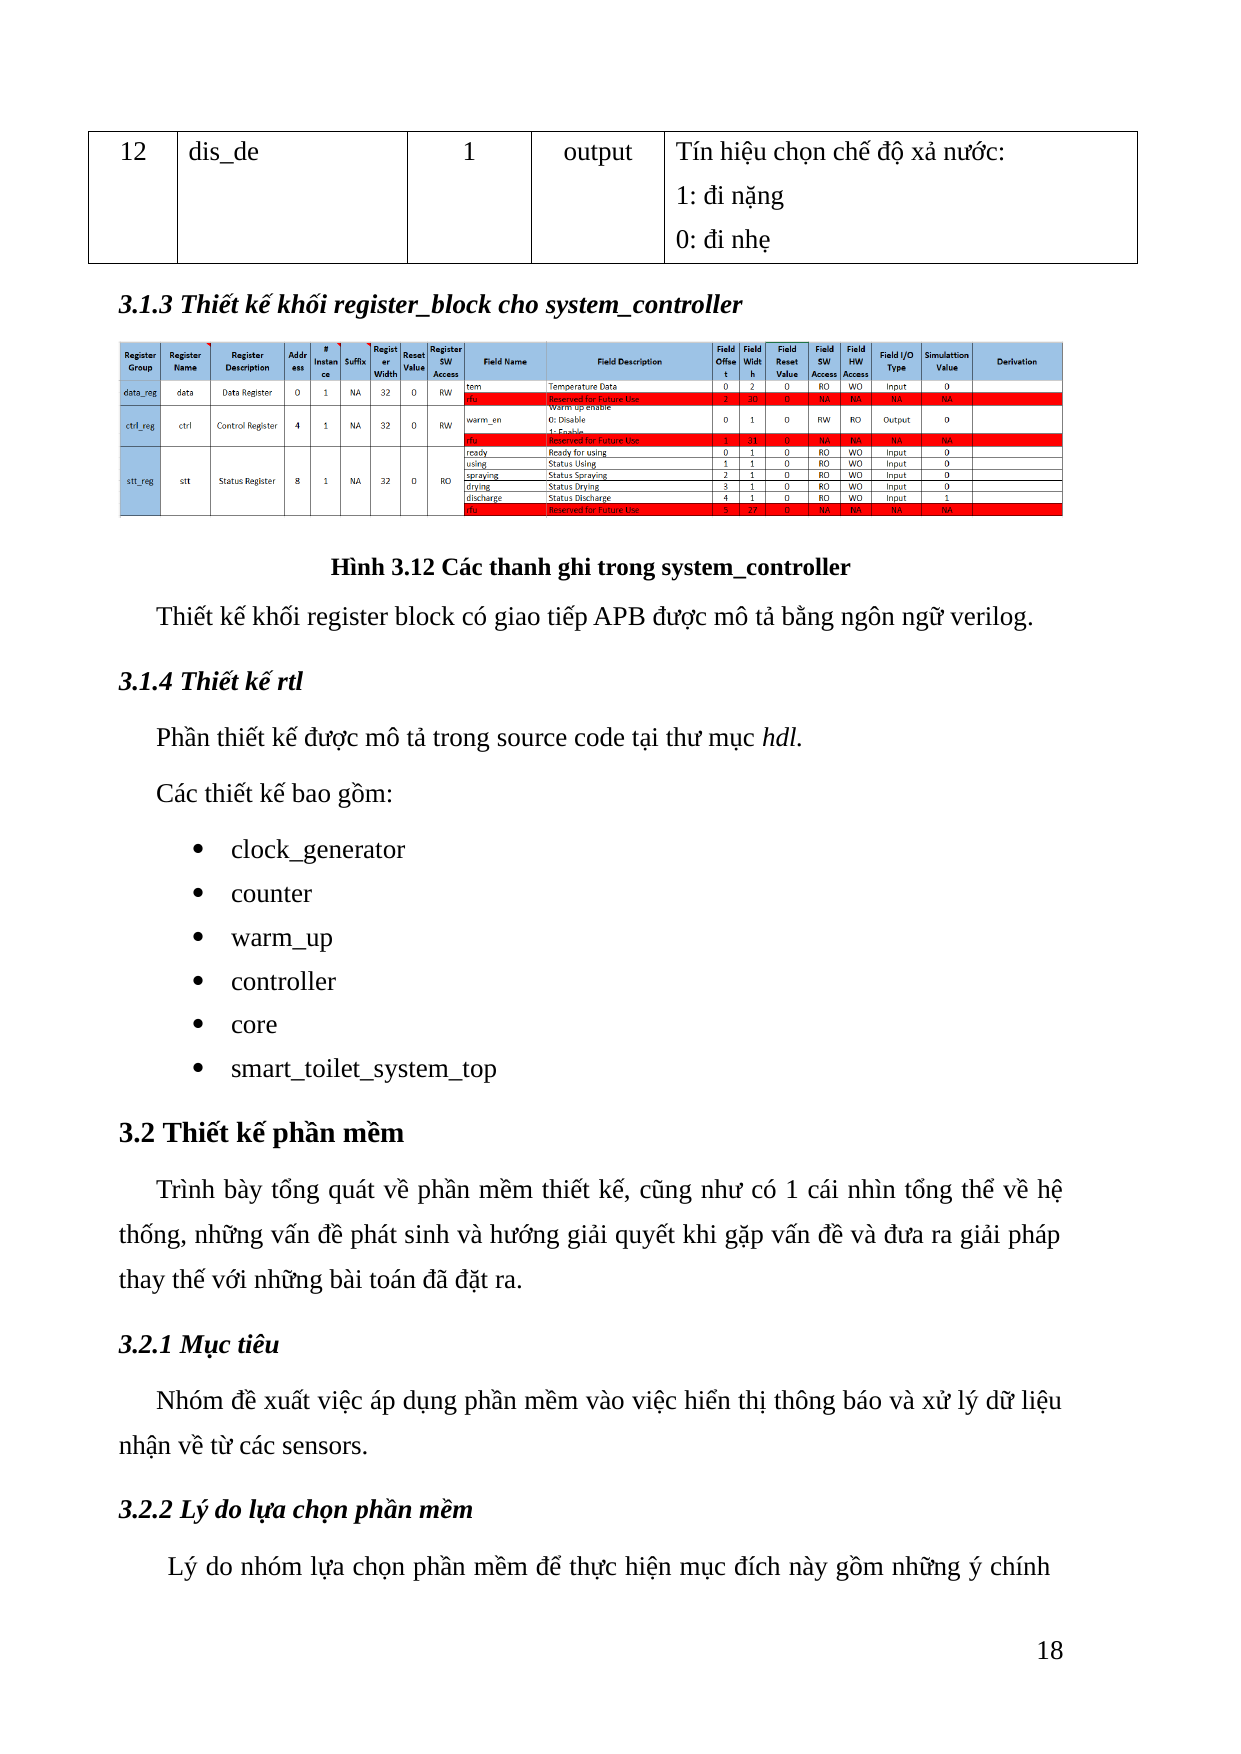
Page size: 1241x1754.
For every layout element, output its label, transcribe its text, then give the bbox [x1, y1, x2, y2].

subtitle Thiết kế khối register_block cho system_controller [118, 285, 1063, 323]
text Nhóm đề xuất việc áp dụng phần mềm vào việc hiển thị thông báo và xử lý dữ liệu nhận về từ các sensors. [118, 1381, 1063, 1463]
text Thiết kế khối register block có giao tiếp APB được mô tả bằng ngôn ngữ verilog. [118, 597, 1063, 635]
subtitle Thiết kế phần mềm [118, 1114, 1063, 1151]
text Lý do nhóm lựa chọn phần mềm để thực hiện mục đích này gồm những ý chính sau: [130, 1547, 1051, 1584]
list warm_up [193, 918, 1063, 955]
table_cell 12 [89, 132, 177, 263]
list core [193, 1005, 1063, 1043]
text Các thiết kế bao gồm: [118, 774, 1063, 812]
text Phần thiết kế được mô tả trong source code tại thư mục hdl. [118, 718, 1063, 756]
text Trình bày tổng quát về phần mềm thiết kế, cũng như có 1 cái nhìn tổng thể về hệ thống, những vấn đề phát sinh và hướng giải quyết khi gặp vấn đề và đưa ra giải pháp thay thế với những bài toán đã đặt ra. [118, 1170, 1063, 1298]
list clock_generator [193, 830, 1063, 868]
list controller [193, 962, 1063, 999]
table_cell Tín hiệu chọn chế độ xả nước: 1: đi nặng 0: đi nhẹ [665, 132, 1137, 263]
table_cell output [532, 132, 664, 263]
table_cell dis_de [178, 132, 407, 263]
subtitle Mục tiêu [118, 1325, 1063, 1362]
table_cell 1 [408, 132, 531, 263]
picture [118, 341, 1064, 518]
list counter [193, 874, 1063, 912]
subtitle Thiết kế rtl [118, 662, 1063, 699]
subtitle Lý do lựa chọn phần mềm [118, 1490, 1063, 1528]
list smart_toilet_system_top [193, 1049, 1063, 1087]
